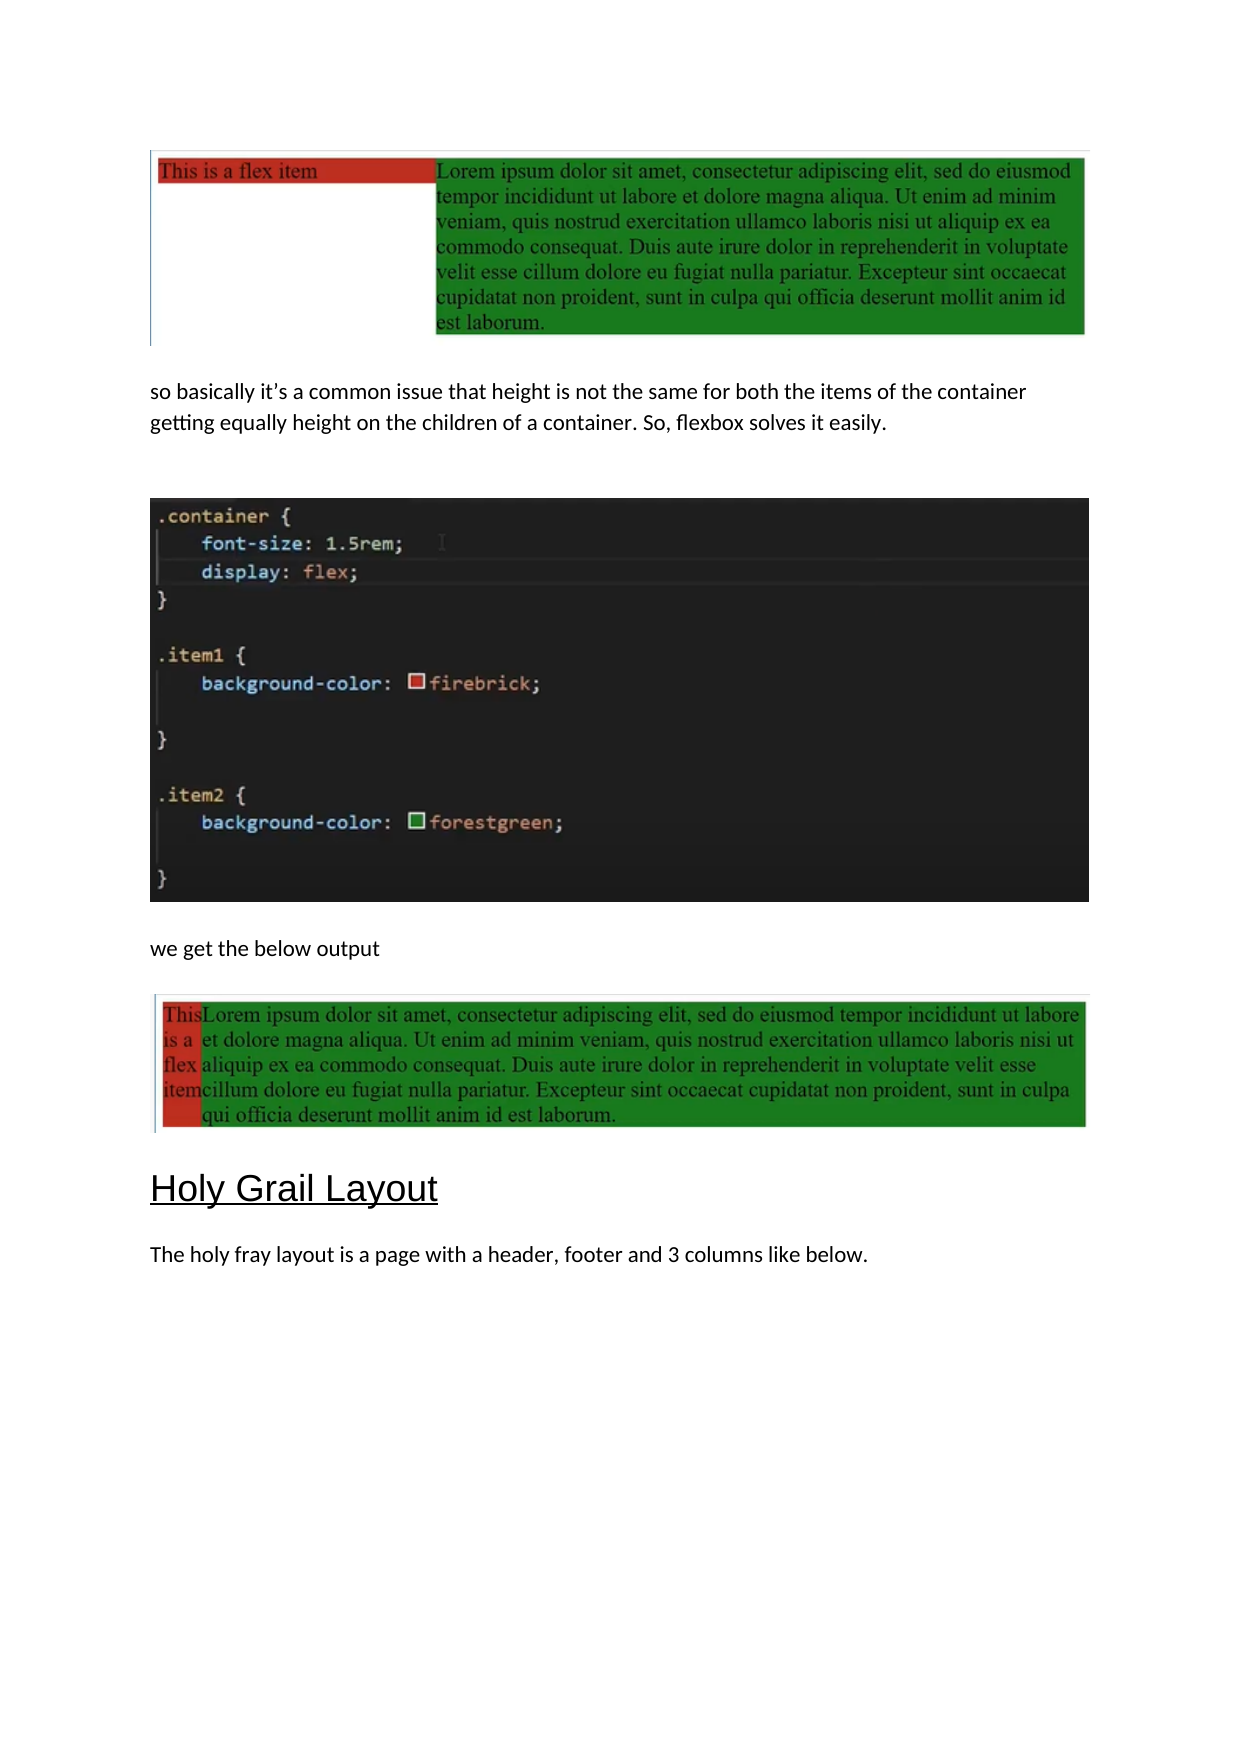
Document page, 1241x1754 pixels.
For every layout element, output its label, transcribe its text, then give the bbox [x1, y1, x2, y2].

picture [150, 994, 1091, 1133]
picture [150, 150, 1091, 346]
picture [150, 498, 1089, 902]
